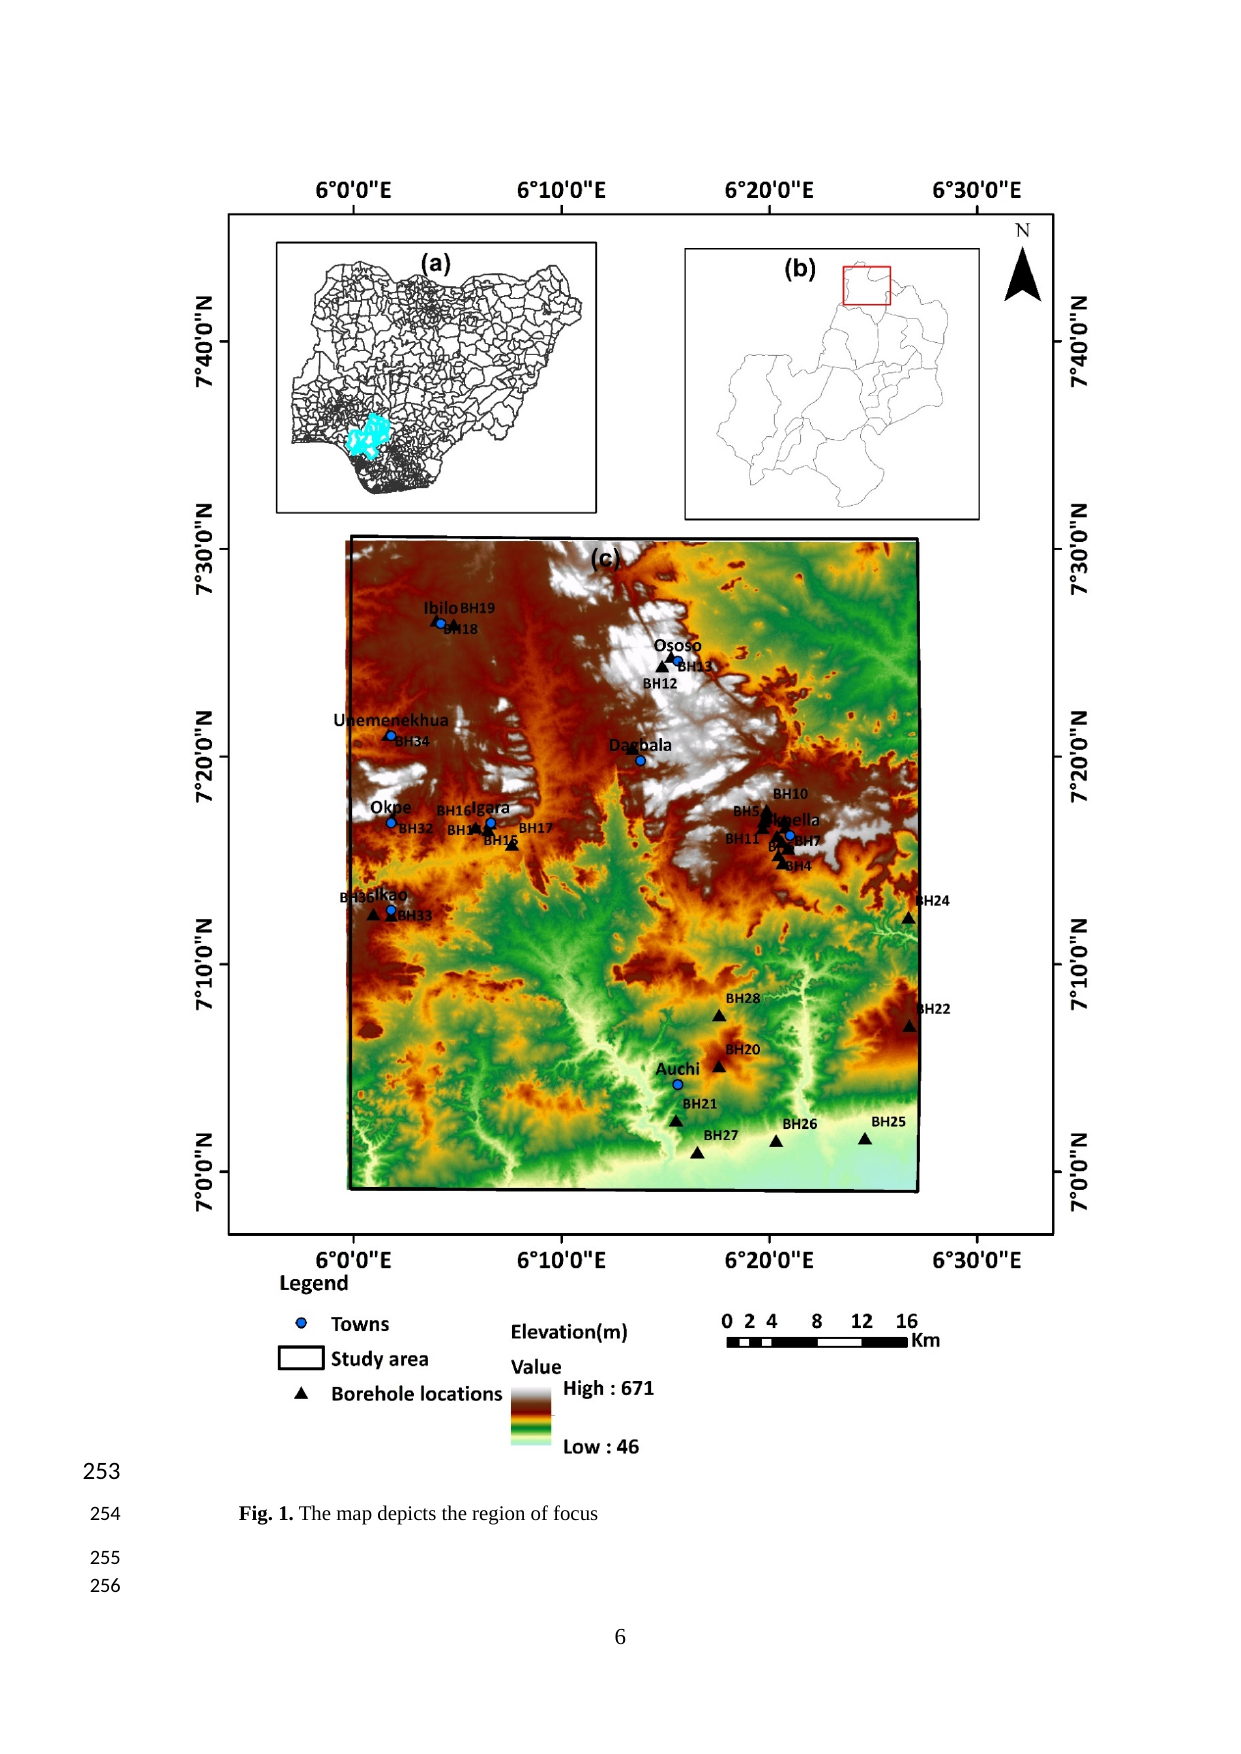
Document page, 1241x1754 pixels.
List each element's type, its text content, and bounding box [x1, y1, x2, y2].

picture [164, 150, 1105, 1480]
text Fig. 1. The map depicts the region of focus [150, 1501, 1090, 1525]
